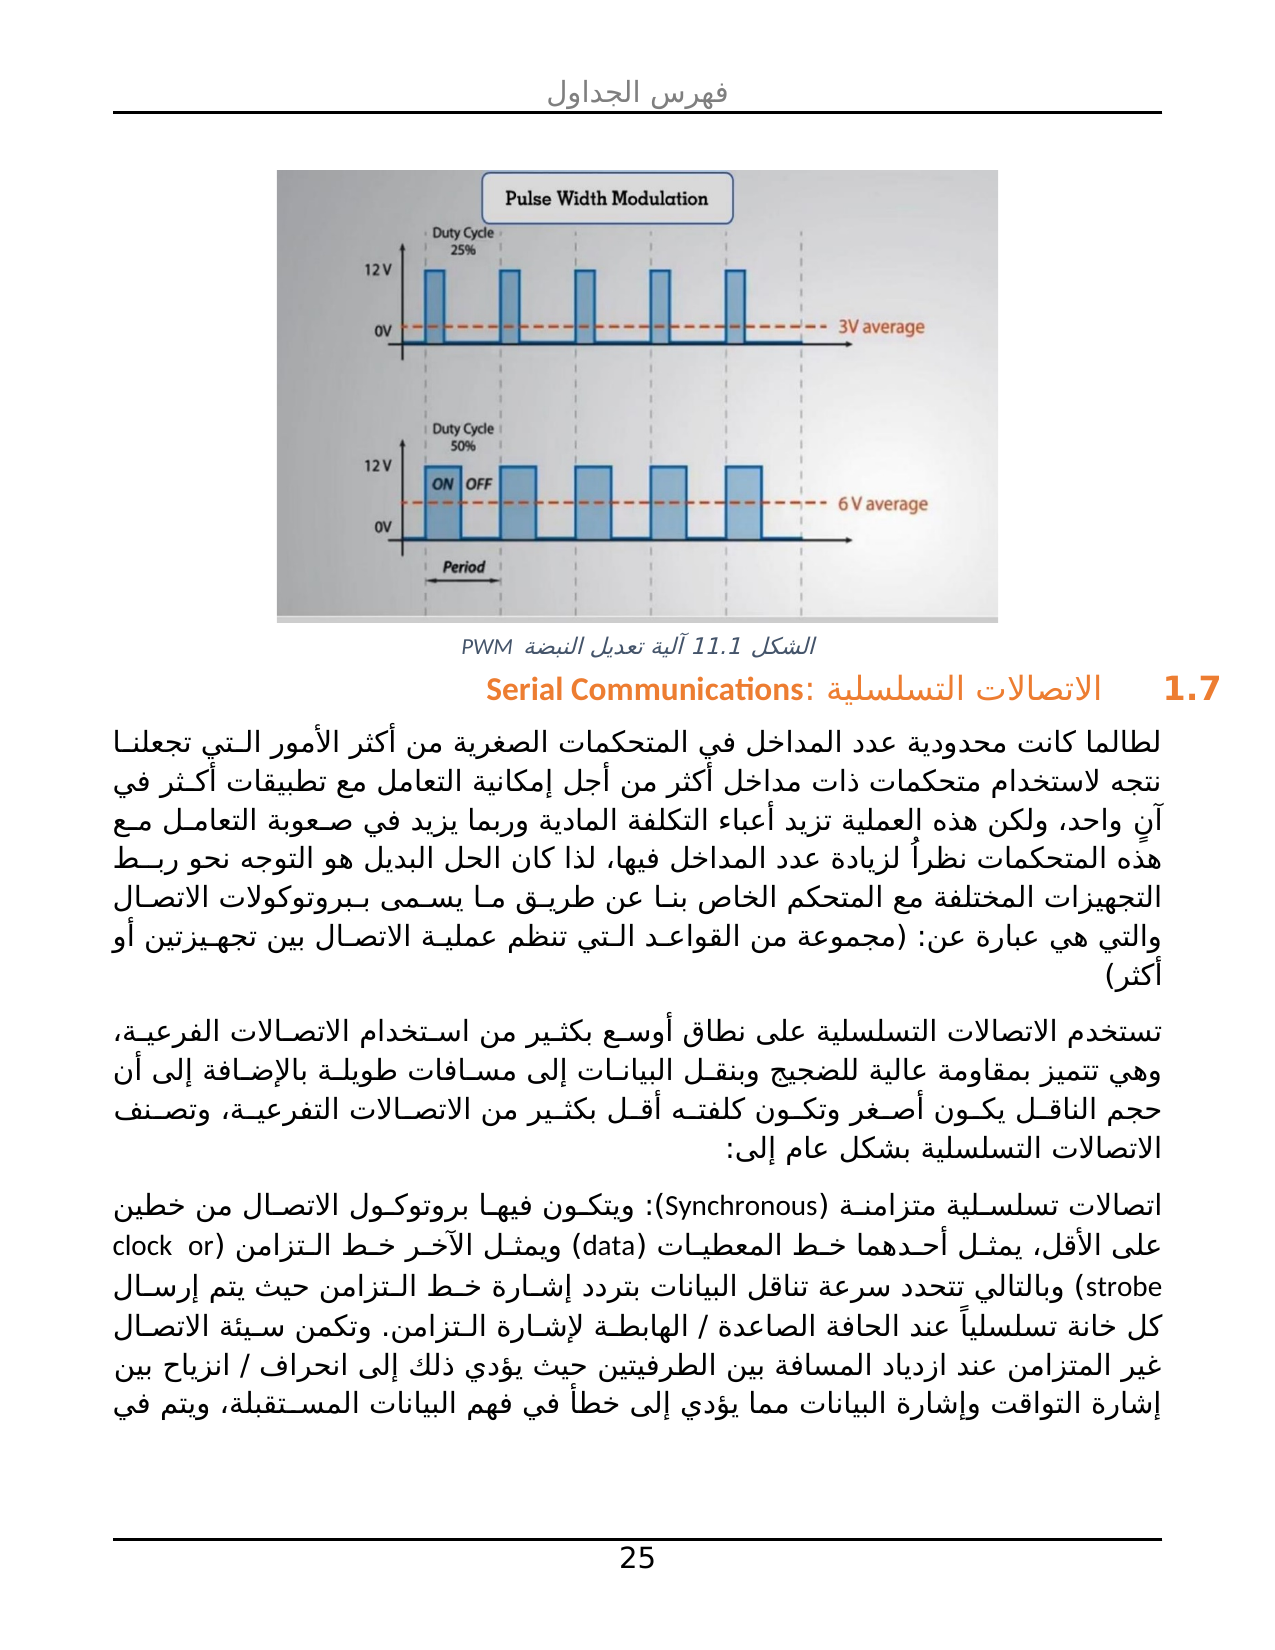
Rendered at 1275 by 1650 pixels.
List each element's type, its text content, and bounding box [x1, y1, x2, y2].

picture [276, 170, 999, 623]
text تستخدم الاتصالات التسلسلية على نطاق أوسع بكثير من استخدام الاتصالات الفرعية، وهي تتميز بمقاومة عالية للضجيج وبنقل البيانات إلى مسافات طويلة بالإضافة إلى أن حجم الناقل يكون أصغر وتكون كلفته أقل بكثير من الاتصالات التفرعية، وتصنف الاتصالات التسلسلية بشكل عام إلى: [112, 1014, 1162, 1165]
text لطالما كانت محدودية عدد المداخل في المتحكمات الصغرية من أكثر الأمور التي تجعلنا نتجه لاستخدام متحكمات ذات مداخل أكثر من أجل إمكانية التعامل مع تطبيقات أكثر في آنٍ واحد، ولكن هذه العملية تزيد أعباء التكلفة المادية وربما يزيد في صعوبة التعامل مع هذه المتحكمات نظراُ لزيادة عدد المداخل فيها، لذا كان الحل البديل هو التوجه نحو ربط التجهيزات المختلفة مع المتحكم الخاص بنا عن طريق ما يسمى ببروتوكولات الاتصال والتي هي عبارة عن: (مجموعة من القواعد التي تنظم عملية الاتصال بين تجهيزتين أو أكثر) [112, 725, 1162, 993]
subtitle الاتصالات التسلسلية :Serial Communications [112, 668, 1162, 709]
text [112, 1187, 1162, 1421]
